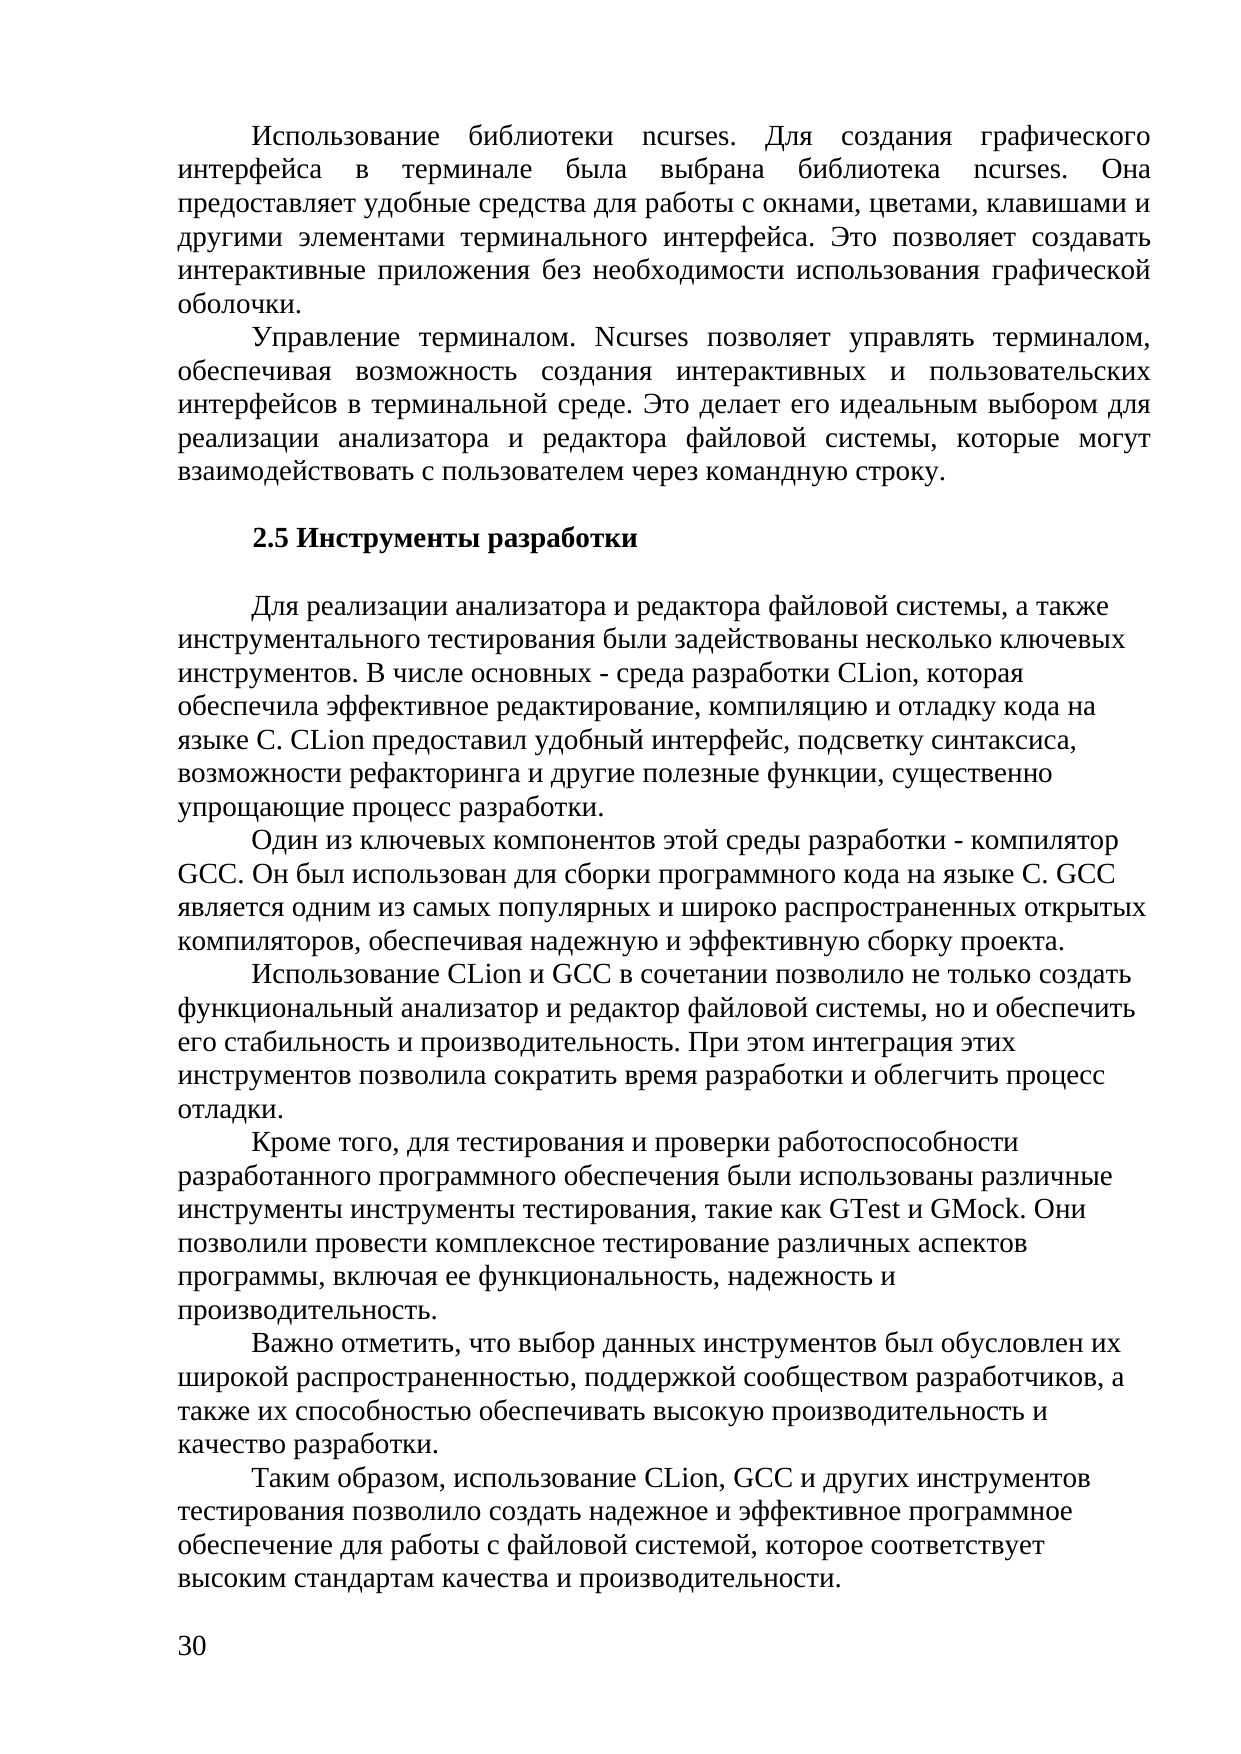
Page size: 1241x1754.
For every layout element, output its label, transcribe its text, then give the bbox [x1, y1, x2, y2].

text Управление терминалом. Ncurses позволяет управлять терминалом, обеспечивая возможность создания интерактивных и пользовательских интерфейсов в терминальной среде. Это делает его идеальным выбором для реализации анализатора и редактора файловой системы, которые могут взаимодействовать с пользователем через командную строку. [177, 319, 1152, 487]
text Использование CLion и GCC в сочетании позволило не только создать функциональный анализатор и редактор файловой системы, но и обеспечить его стабильность и производительность. При этом интеграция этих инструментов позволила сократить время разработки и облегчить процесс отладки. [177, 957, 1152, 1124]
text Использование библиотеки ncurses. Для создания графического интерфейса в терминале была выбрана библиотека ncurses. Она предоставляет удобные средства для работы с окнами, цветами, клавишами и другими элементами терминального интерфейса. Это позволяет создавать интерактивные приложения без необходимости использования графической оболочки. [177, 118, 1152, 319]
text Для реализации анализатора и редактора файловой системы, а также инструментального тестирования были задействованы несколько ключевых инструментов. В числе основных - среда разработки CLion, которая обеспечила эффективное редактирование, компиляцию и отладку кода на языке C. CLion предоставил удобный интерфейс, подсветку синтаксиса, возможности рефакторинга и другие полезные функции, существенно упрощающие процесс разработки. [177, 588, 1152, 822]
subtitle 2.5 Инструменты разработки [177, 521, 1152, 554]
text Кроме того, для тестирования и проверки работоспособности разработанного программного обеспечения были использованы различные инструменты инструменты тестирования, такие как GTest и GMock. Они позволили провести комплексное тестирование различных аспектов программы, включая ее функциональность, надежность и производительность. [177, 1124, 1152, 1326]
text Один из ключевых компонентов этой среды разработки - компилятор GCC. Он был использован для сборки программного кода на языке C. GCC является одним из самых популярных и широко распространенных открытых компиляторов, обеспечивая надежную и эффективную сборку проекта. [177, 822, 1152, 957]
text Таким образом, использование CLion, GCC и других инструментов тестирования позволило создать надежное и эффективное программное обеспечение для работы с файловой системой, которое соответствует высоким стандартам качества и производительности. [177, 1460, 1152, 1594]
text Важно отметить, что выбор данных инструментов был обусловлен их широкой распространенностью, поддержкой сообществом разработчиков, а также их способностью обеспечивать высокую производительность и качество разработки. [177, 1326, 1152, 1460]
